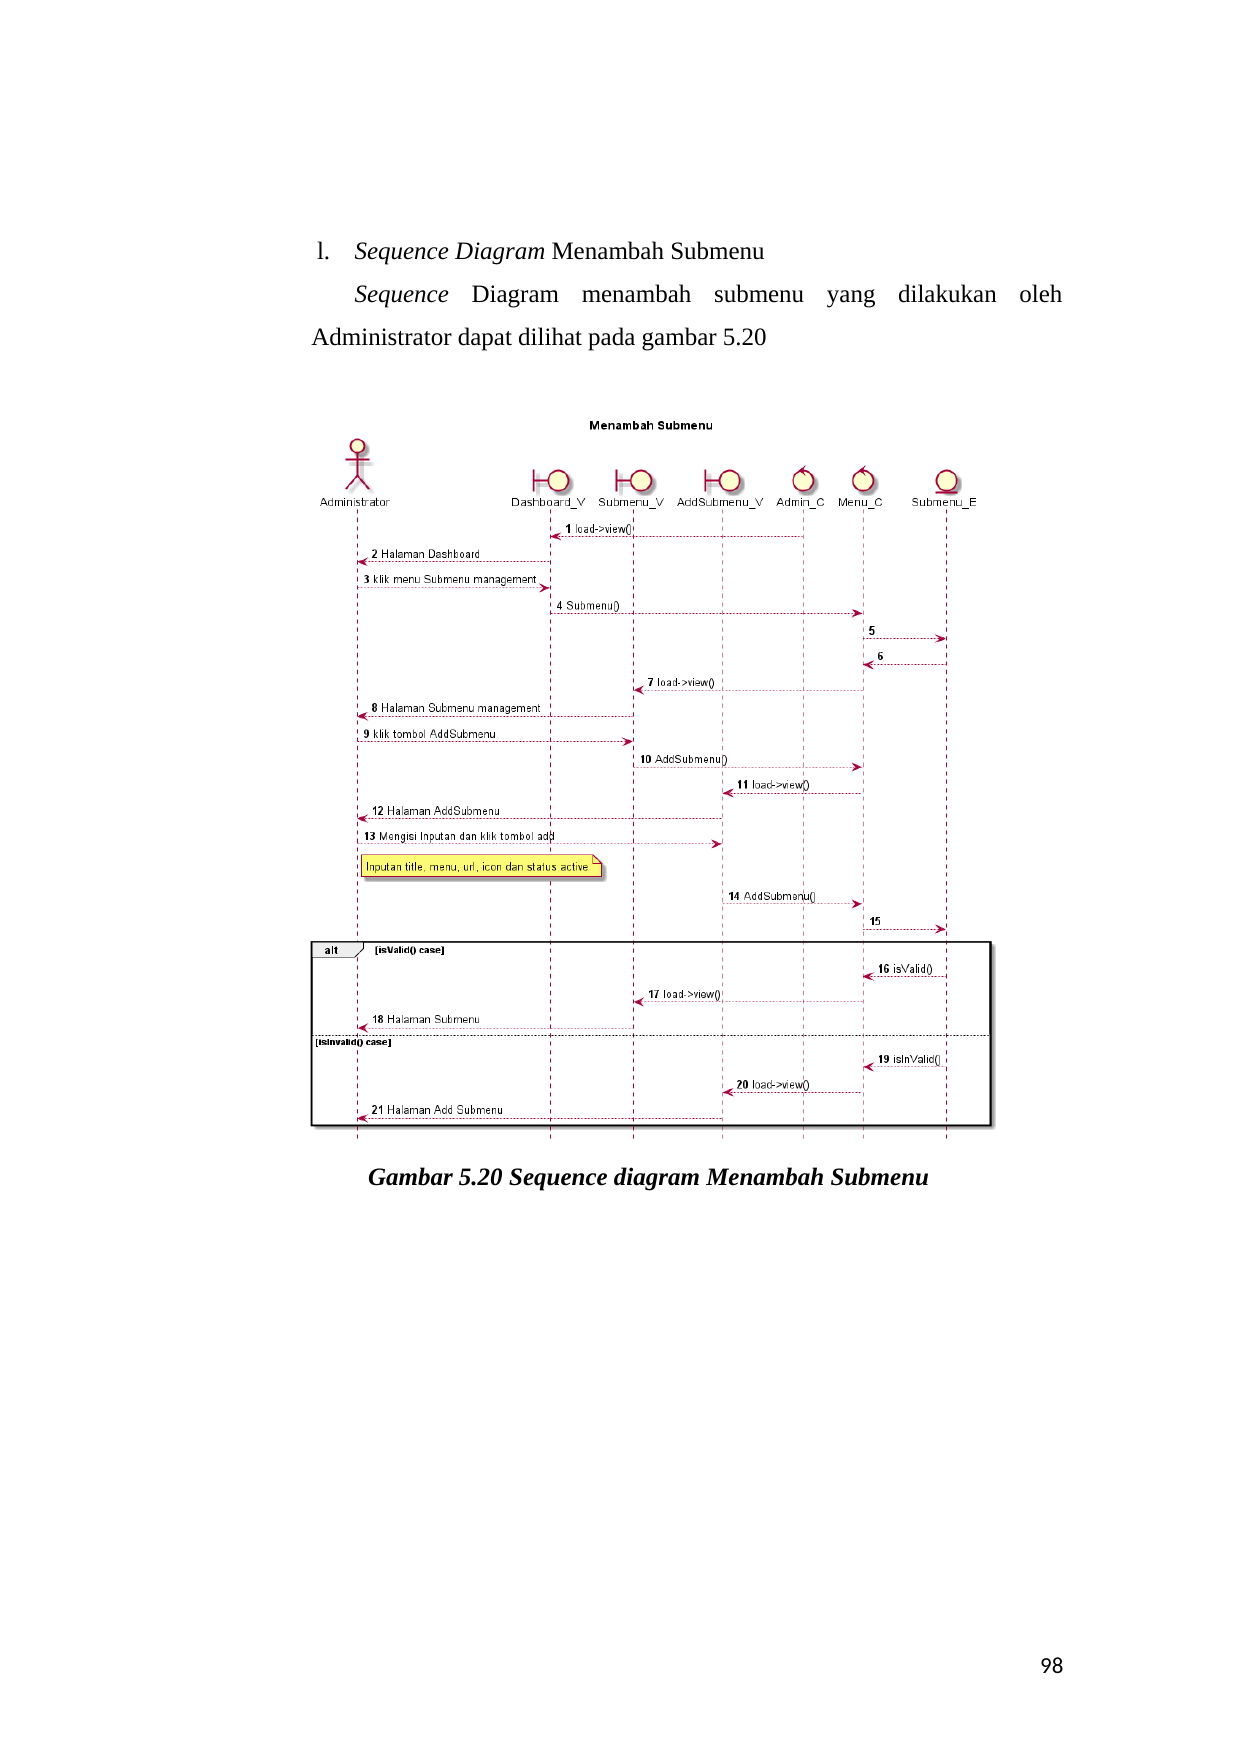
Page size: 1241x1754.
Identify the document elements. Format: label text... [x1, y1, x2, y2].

list Sequence Diagram menambah submenu yang dilakukan oleh Administrator dapat dilihat pada gambar 5.20 [311, 279, 1063, 351]
text Gambar 5.20 Sequence diagram Menambah Submenu [236, 1162, 1063, 1191]
picture [300, 408, 999, 1148]
list Sequence Diagram Menambah Submenu [317, 236, 1063, 265]
